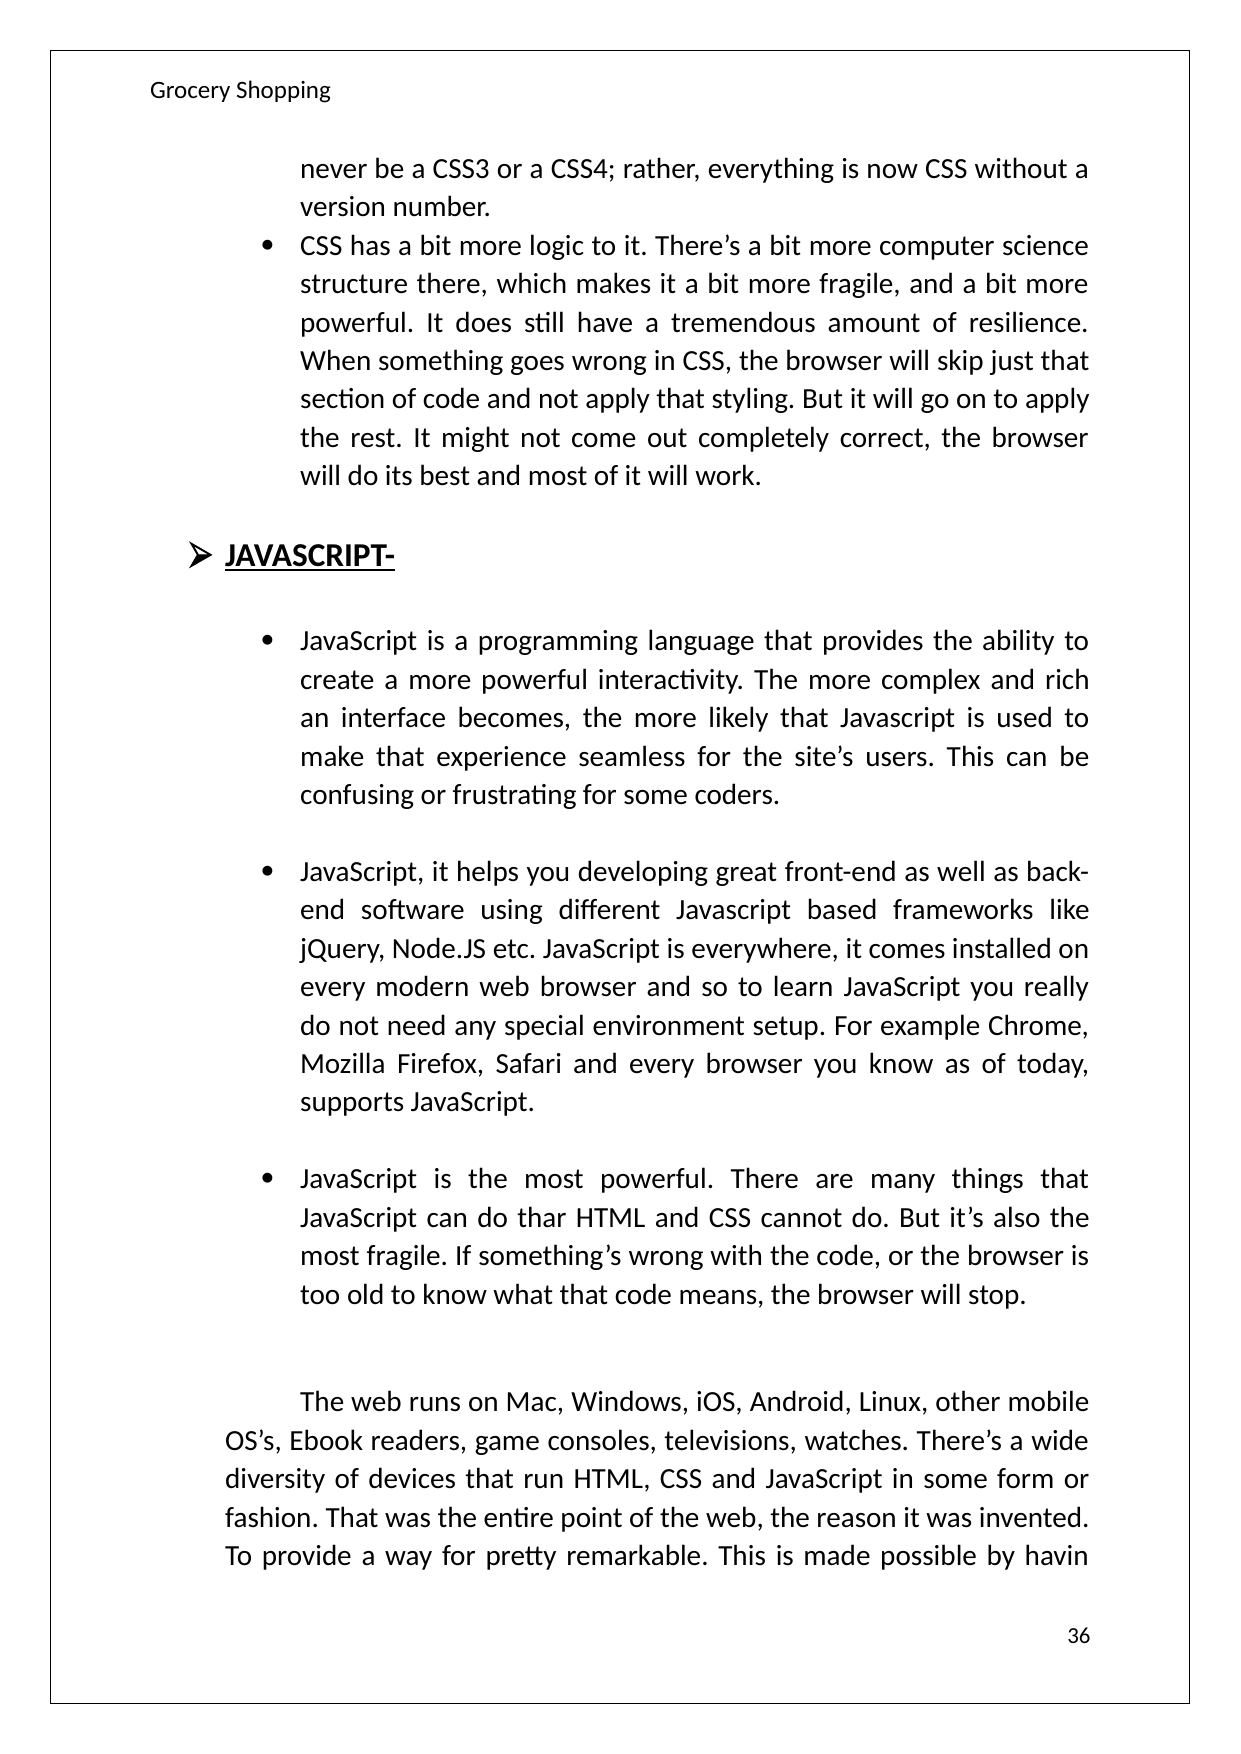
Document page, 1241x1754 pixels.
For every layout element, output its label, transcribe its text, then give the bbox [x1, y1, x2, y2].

list CSS has a bit more logic to it. There’s a bit more computer science structure there, which makes it a bit more fragile, and a bit more powerful. It does still have a tremendous amount of resilience. When something goes wrong in CSS, the browser will skip just that section of code and not apply that styling. But it will go on to apply the rest. It might not come out completely correct, the browser will do its best and most of it will work. [262, 227, 1090, 493]
list JavaScript, it helps you developing great front-end as well as back-end software using different Javascript based frameworks like jQuery, Node.JS etc. JavaScript is everywhere, it comes installed on every modern web browser and so to learn JavaScript you really do not need any special environment setup. For example Chrome, Mozilla Firefox, Safari and every browser you know as of today, supports JavaScript. [262, 853, 1090, 1119]
list JAVASCRIPT- [187, 534, 1090, 575]
list JavaScript is a programming language that provides the ability to create a more powerful interactivity. The more complex and rich an interface becomes, the more likely that Javascript is used to make that experience seamless for the site’s users. This can be confusing or frustrating for some coders. [262, 622, 1090, 812]
list JavaScript is the most powerful. There are many things that JavaScript can do thar HTML and CSS cannot do. But it’s also the most fragile. If something’s wrong with the code, or the browser is too old to know what that code means, the browser will stop. [262, 1160, 1090, 1311]
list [225, 1383, 1090, 1573]
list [262, 150, 1090, 224]
